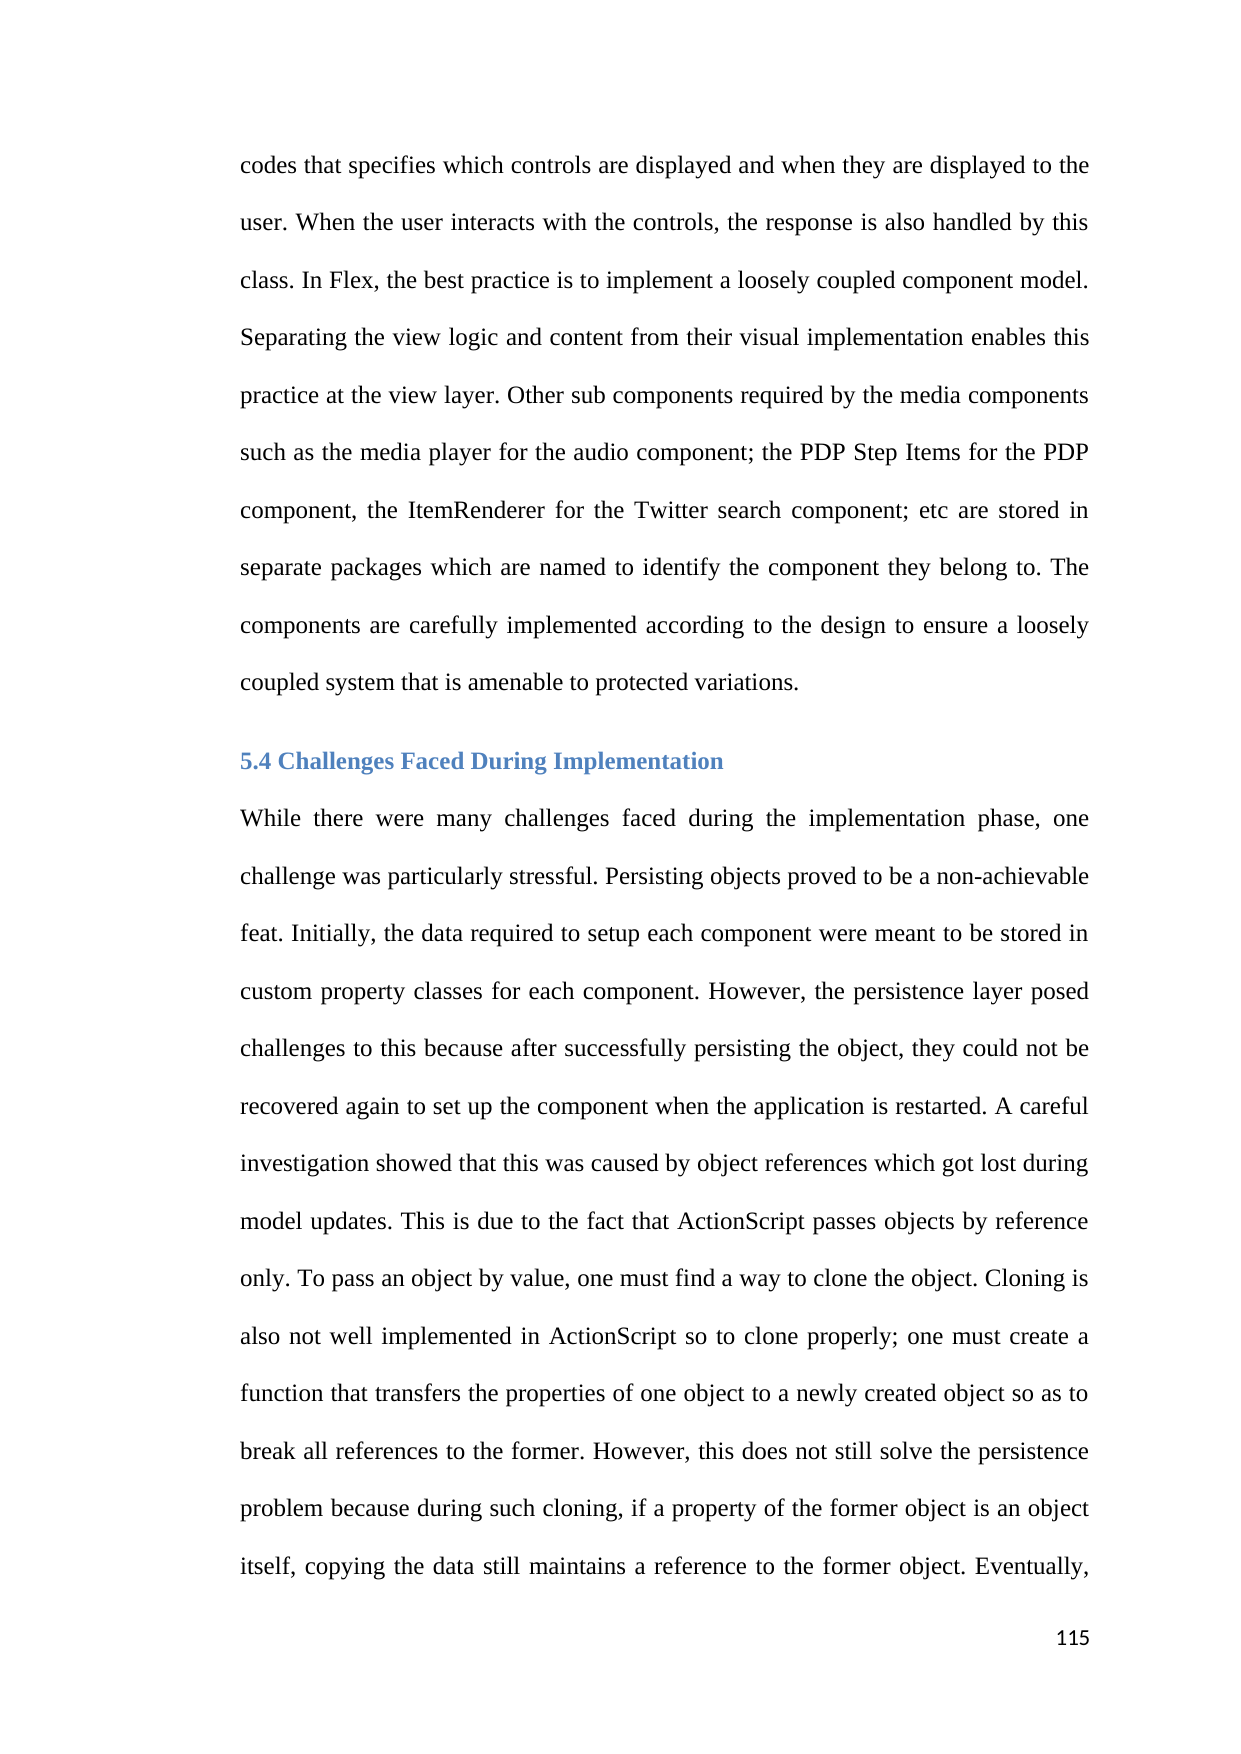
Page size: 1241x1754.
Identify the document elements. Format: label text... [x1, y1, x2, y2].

subtitle 5.4 Challenges Faced During Implementation [240, 746, 1090, 774]
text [240, 150, 1090, 696]
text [240, 803, 1090, 1579]
